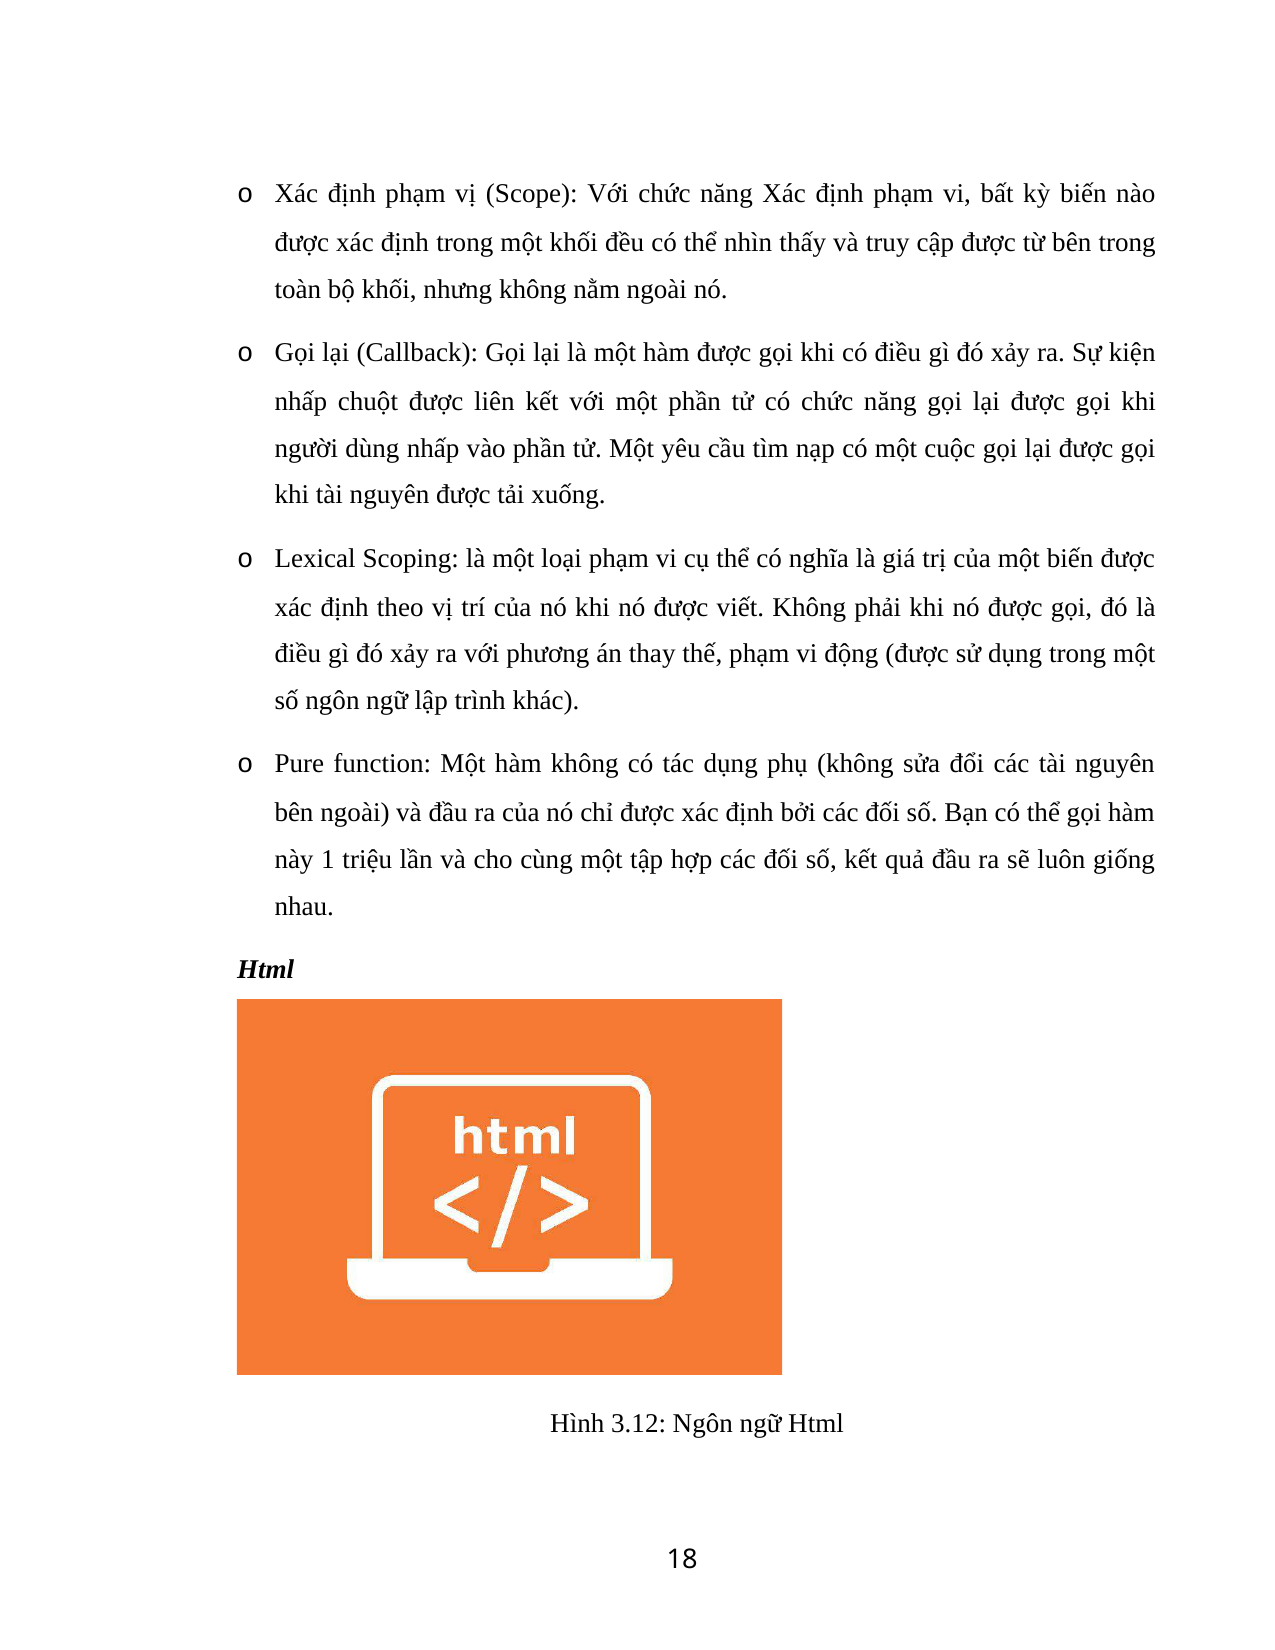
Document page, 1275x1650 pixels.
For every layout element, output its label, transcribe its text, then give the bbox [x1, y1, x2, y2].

subtitle Html [237, 953, 1157, 984]
picture [236, 999, 783, 1375]
list Lexical Scoping: là một loại phạm vi cụ thể có nghĩa là giá trị của một biến được xác định theo vị trí của nó khi nó được viết. Không phải khi nó được gọi, đó là điều gì đó xảy ra với phương án thay thế, phạm vi động (được sử dụng trong một số ngôn ngữ lập trình khác). [237, 542, 1157, 715]
list Xác định phạm vị (Scope): Với chức năng Xác định phạm vi, bất kỳ biến nào được xác định trong một khối đều có thể nhìn thấy và truy cập được từ bên trong toàn bộ khối, nhưng không nằm ngoài nó. [237, 177, 1157, 304]
list Pure function: Một hàm không có tác dụng phụ (không sửa đổi các tài nguyên bên ngoài) và đầu ra của nó chỉ được xác định bởi các đối số. Bạn có thể gọi hàm này 1 triệu lần và cho cùng một tập hợp các đối số, kết quả đầu ra sẽ luôn giống nhau. [237, 747, 1157, 921]
list Gọi lại (Callback): Gọi lại là một hàm được gọi khi có điều gì đó xảy ra. Sự kiện nhấp chuột được liên kết với một phần tử có chức năng gọi lại được gọi khi người dùng nhấp vào phần tử. Một yêu cầu tìm nạp có một cuộc gọi lại được gọi khi tài nguyên được tải xuống. [237, 336, 1157, 509]
